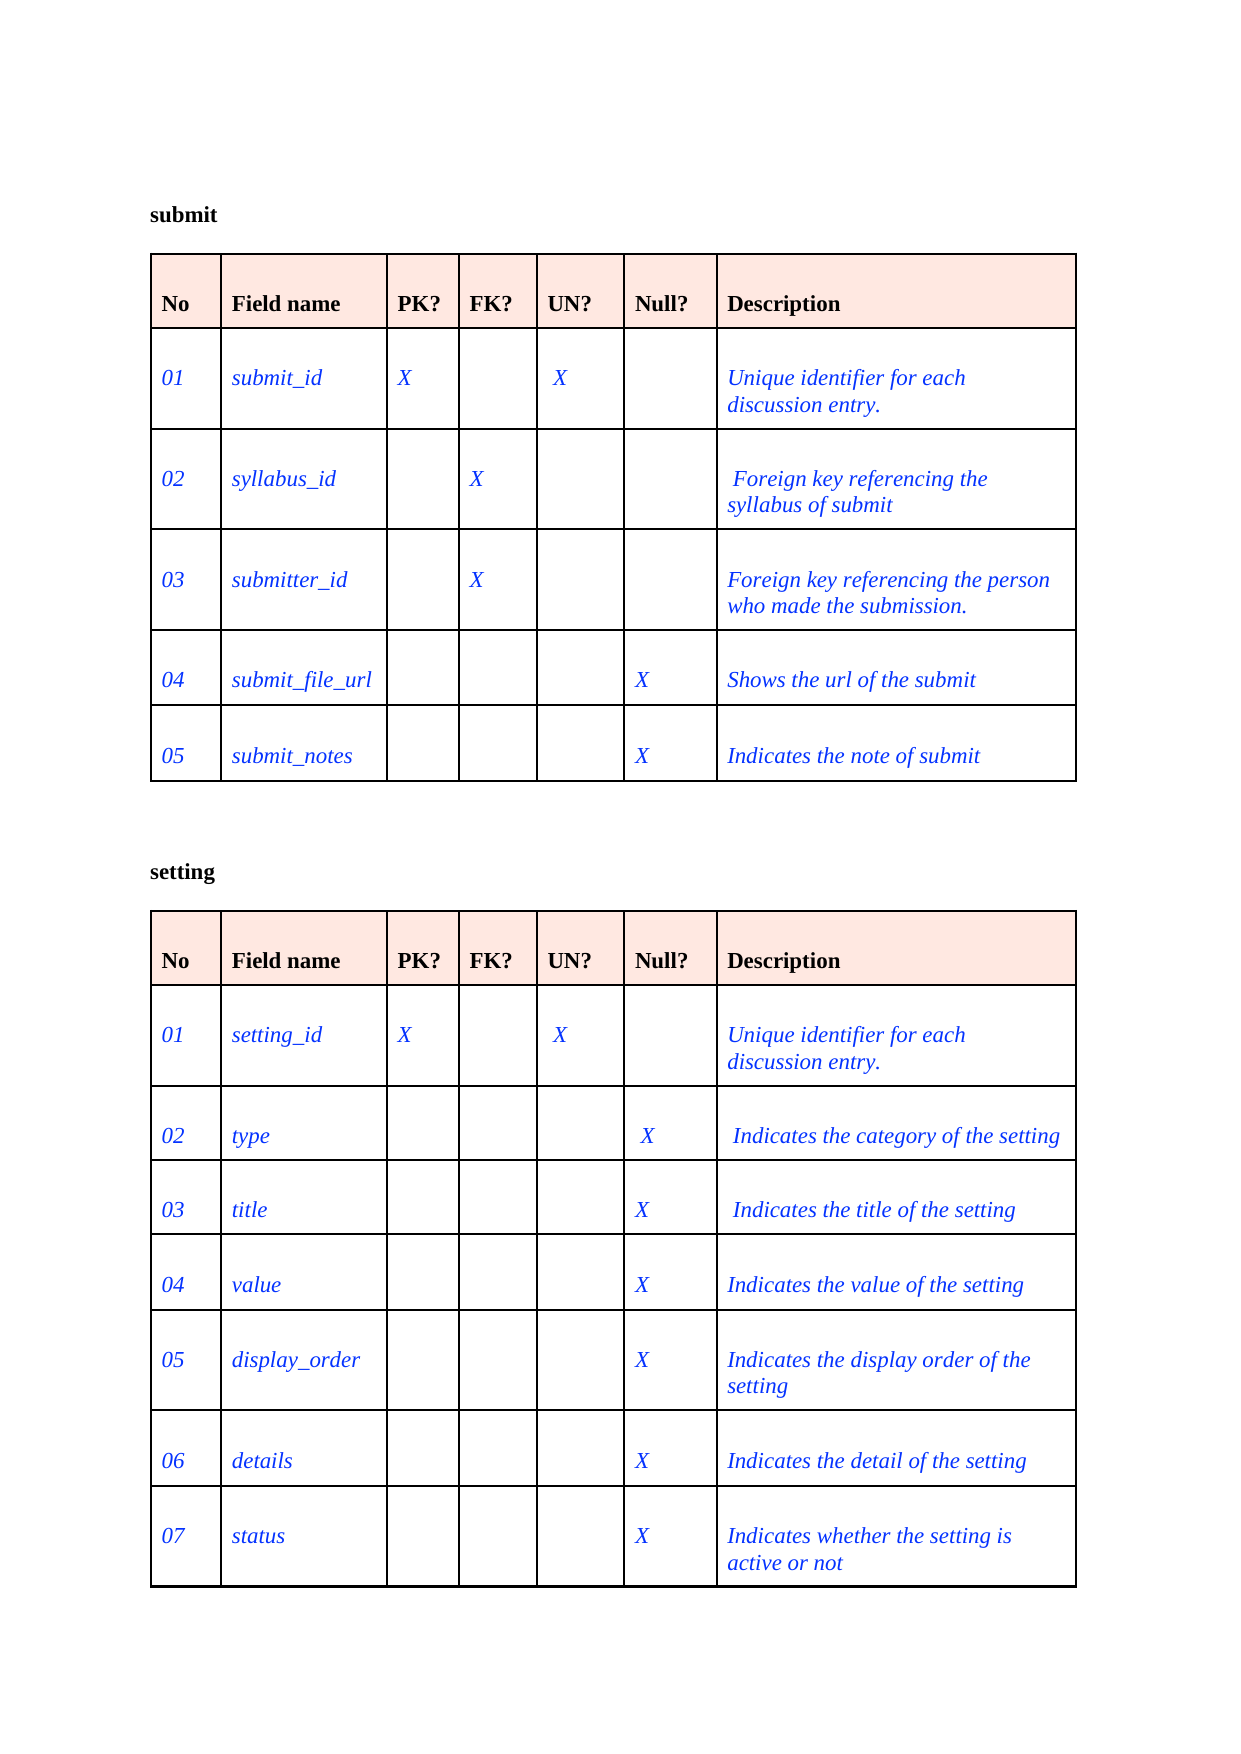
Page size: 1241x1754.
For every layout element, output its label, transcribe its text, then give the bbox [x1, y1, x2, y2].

table_cell display_order [222, 1311, 386, 1409]
table_header PK? [388, 255, 458, 327]
table_cell Indicates whether the setting is active or not [718, 1487, 1075, 1585]
table_header PK? [388, 912, 458, 984]
table_cell 05 [152, 1311, 220, 1409]
table_header Description [718, 912, 1075, 984]
table_cell X [625, 1161, 716, 1233]
table_cell X [625, 1235, 716, 1309]
table_cell [538, 1161, 623, 1233]
table_header No [152, 912, 220, 984]
table_cell [460, 1311, 536, 1409]
table_cell 05 [152, 706, 220, 780]
table_cell Indicates the category of the setting [718, 1087, 1075, 1159]
table_cell [460, 329, 536, 428]
table_header Description [718, 255, 1075, 327]
table_cell [388, 706, 458, 780]
table_cell X [388, 986, 458, 1084]
table_cell Indicates the value of the setting [718, 1235, 1075, 1309]
table_cell [538, 1487, 623, 1585]
table_cell X [388, 329, 458, 428]
table_cell [460, 706, 536, 780]
table_cell 04 [152, 631, 220, 704]
table_cell submit_file_url [222, 631, 386, 704]
table_cell 02 [152, 1087, 220, 1159]
table_header Field name [222, 255, 386, 327]
table_cell Indicates the title of the setting [718, 1161, 1075, 1233]
table_cell 01 [152, 329, 220, 428]
table_cell [388, 530, 458, 629]
table_cell setting_id [222, 986, 386, 1084]
table_cell Indicates the detail of the setting [718, 1411, 1075, 1485]
text submit [150, 201, 1090, 228]
table_cell [388, 1311, 458, 1409]
table_cell 03 [152, 1161, 220, 1233]
table_cell X [625, 631, 716, 704]
table_cell [388, 430, 458, 528]
table_cell [388, 1487, 458, 1585]
table_cell Foreign key referencing the syllabus of submit [718, 430, 1075, 528]
table_header Null? [625, 255, 716, 327]
table_cell [538, 631, 623, 704]
table_cell [538, 530, 623, 629]
table_cell submit_id [222, 329, 386, 428]
table_cell [460, 631, 536, 704]
table_cell X [460, 430, 536, 528]
text setting [150, 858, 1090, 885]
table_cell [538, 1411, 623, 1485]
table_cell [460, 1411, 536, 1485]
table_cell [388, 631, 458, 704]
table_cell [388, 1087, 458, 1159]
table_cell [388, 1411, 458, 1485]
table_cell X [625, 1311, 716, 1409]
table_cell [538, 430, 623, 528]
table_header FK? [460, 255, 536, 327]
table_cell X [625, 1411, 716, 1485]
table_cell Indicates the display order of the setting [718, 1311, 1075, 1409]
table_header FK? [460, 912, 536, 984]
table_cell [388, 1235, 458, 1309]
table_cell Unique identifier for each discussion entry. [718, 986, 1075, 1084]
table_cell [460, 986, 536, 1084]
table_cell Unique identifier for each discussion entry. [718, 329, 1075, 428]
table_cell 01 [152, 986, 220, 1084]
table_header UN? [538, 912, 623, 984]
table_cell X [625, 1087, 716, 1159]
table_cell 06 [152, 1411, 220, 1485]
table_cell [460, 1235, 536, 1309]
table_cell details [222, 1411, 386, 1485]
table_cell [538, 1311, 623, 1409]
table_cell X [625, 706, 716, 780]
table_header UN? [538, 255, 623, 327]
table_cell [460, 1161, 536, 1233]
table_cell 02 [152, 430, 220, 528]
table_cell [625, 329, 716, 428]
table_cell submit_notes [222, 706, 386, 780]
table_cell Foreign key referencing the person who made the submission. [718, 530, 1075, 629]
table_cell X [538, 986, 623, 1084]
table_cell 03 [152, 530, 220, 629]
table_cell Shows the url of the submit [718, 631, 1075, 704]
table_cell 07 [152, 1487, 220, 1585]
table_cell [388, 1161, 458, 1233]
table_cell X [460, 530, 536, 629]
table_cell [538, 706, 623, 780]
table_cell [538, 1235, 623, 1309]
table_cell [538, 1087, 623, 1159]
table_cell [625, 430, 716, 528]
table_cell type [222, 1087, 386, 1159]
table_cell title [222, 1161, 386, 1233]
table_cell submitter_id [222, 530, 386, 629]
table_header No [152, 255, 220, 327]
table_cell [460, 1487, 536, 1585]
table_header Field name [222, 912, 386, 984]
table_cell Indicates the note of submit [718, 706, 1075, 780]
table_cell value [222, 1235, 386, 1309]
table_cell [625, 986, 716, 1084]
table_cell status [222, 1487, 386, 1585]
table_cell [625, 530, 716, 629]
table_cell syllabus_id [222, 430, 386, 528]
table_cell X [625, 1487, 716, 1585]
table_cell X [538, 329, 623, 428]
table_header Null? [625, 912, 716, 984]
table_cell 04 [152, 1235, 220, 1309]
table_cell [460, 1087, 536, 1159]
